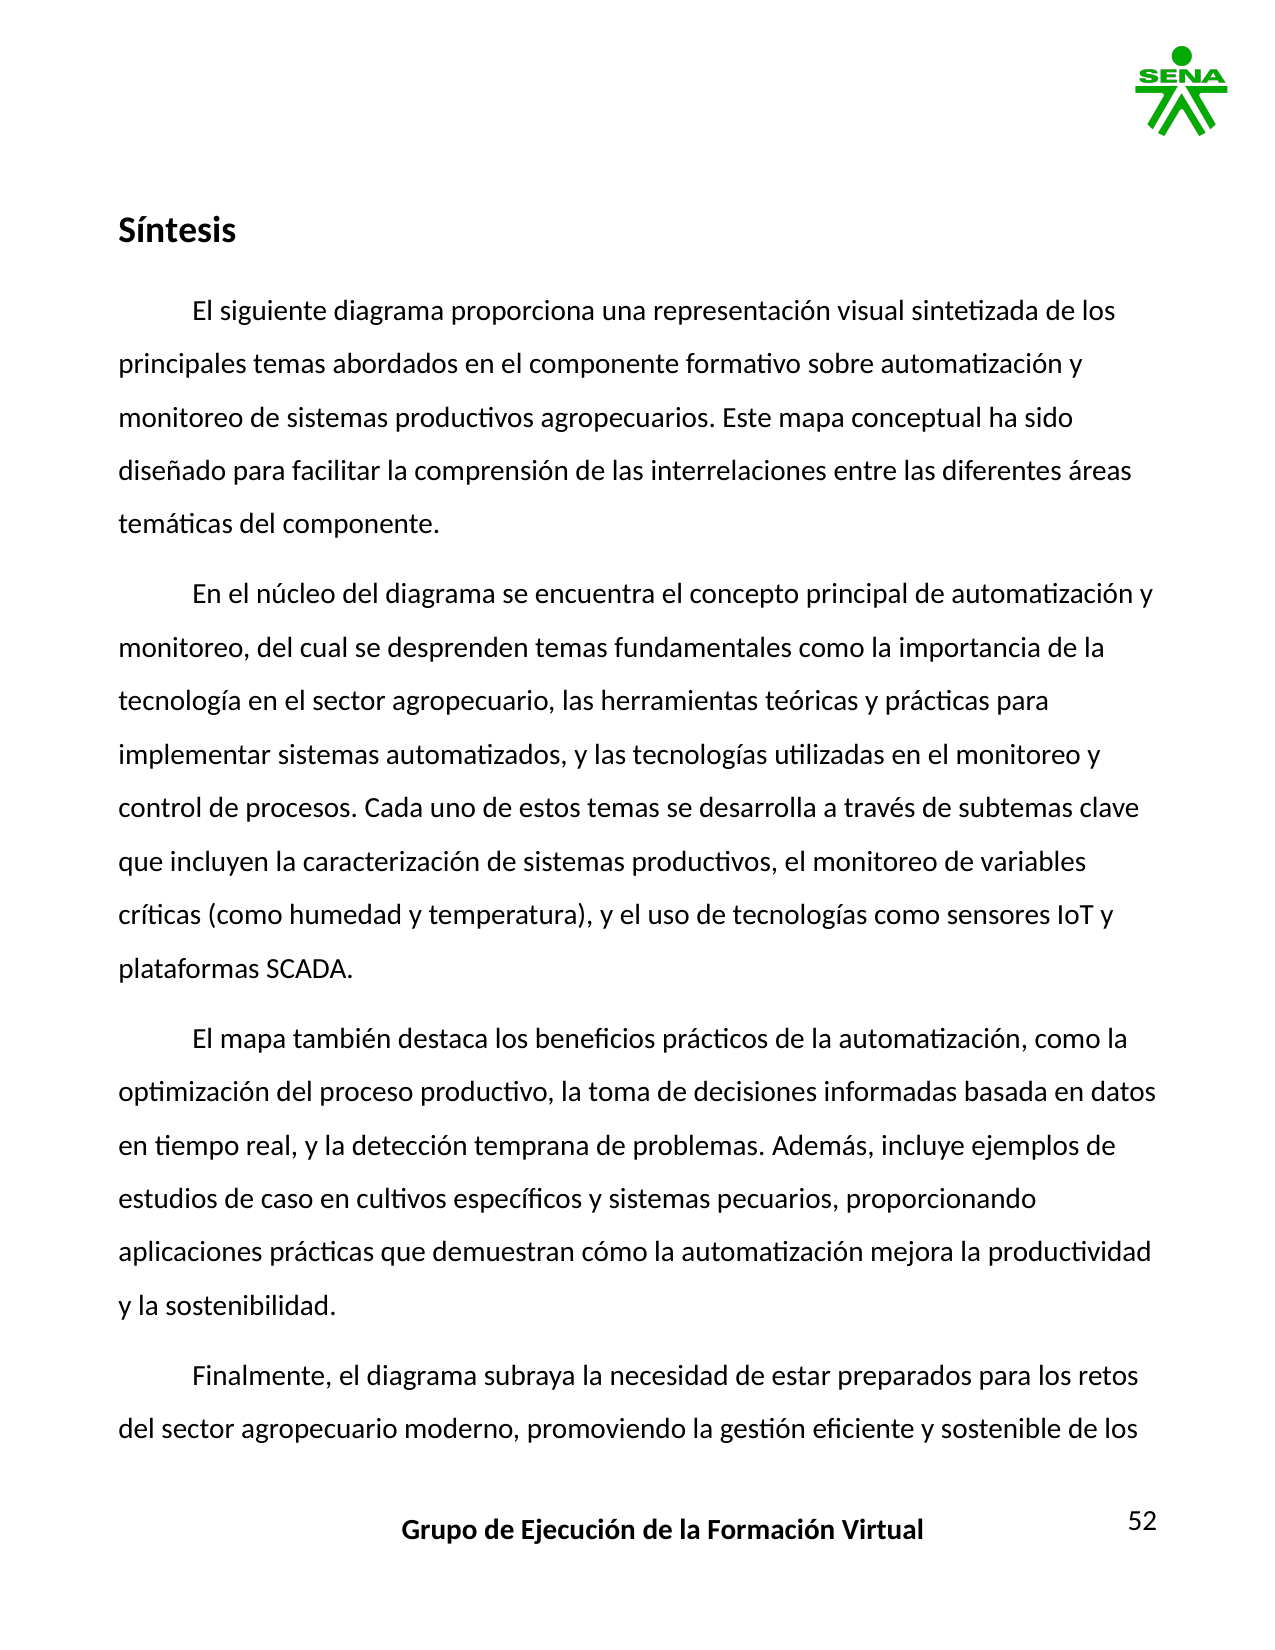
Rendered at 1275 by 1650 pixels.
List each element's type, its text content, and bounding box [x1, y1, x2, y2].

text El mapa también destaca los beneficios prácticos de la automatización, como la optimización del proceso productivo, la toma de decisiones informadas basada en datos en tiempo real, y la detección temprana de problemas. Además, incluye ejemplos de estudios de caso en cultivos específicos y sistemas pecuarios, proporcionando aplicaciones prácticas que demuestran cómo la automatización mejora la productividad y la sostenibilidad. [118, 1020, 1157, 1323]
text En el núcleo del diagrama se encuentra el concepto principal de automatización y monitoreo, del cual se desprenden temas fundamentales como la importancia de la tecnología en el sector agropecuario, las herramientas teóricas y prácticas para implementar sistemas automatizados, y las tecnologías utilizadas en el monitoreo y control de procesos. Cada uno de estos temas se desarrolla a través de subtemas clave que incluyen la caracterización de sistemas productivos, el monitoreo de variables críticas (como humedad y temperatura), y el uso de tecnologías como sensores IoT y plataformas SCADA. [118, 576, 1157, 985]
picture [1135, 46, 1228, 136]
text Síntesis [118, 206, 1157, 252]
text El siguiente diagrama proporciona una representación visual sintetizada de los principales temas abordados en el componente formativo sobre automatización y monitoreo de sistemas productivos agropecuarios. Este mapa conceptual ha sido diseñado para facilitar la comprensión de las interrelaciones entre las diferentes áreas temáticas del componente. [118, 292, 1157, 541]
